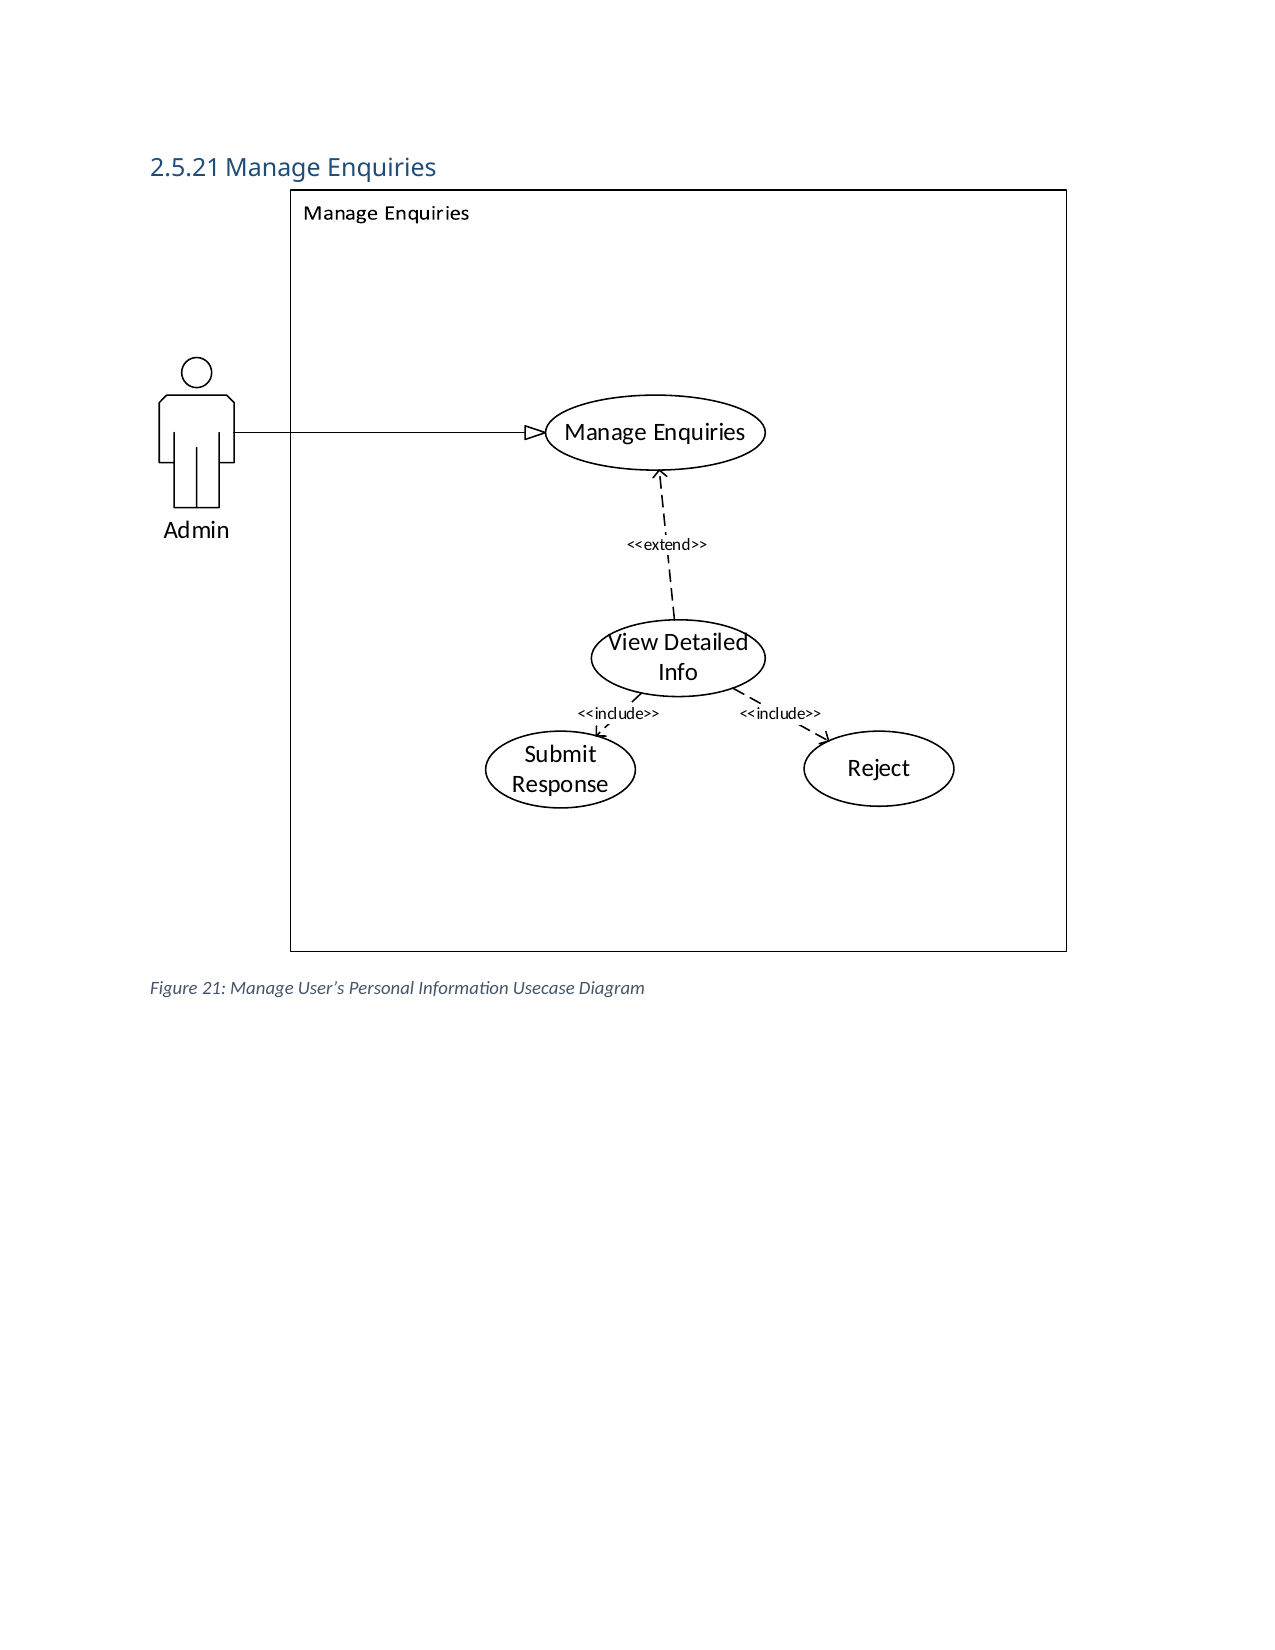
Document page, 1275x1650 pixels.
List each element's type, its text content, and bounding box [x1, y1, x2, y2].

subtitle Manage Enquiries [150, 150, 1125, 184]
text Figure 21: Manage User’s Personal Information Usecase Diagram [150, 977, 1125, 999]
